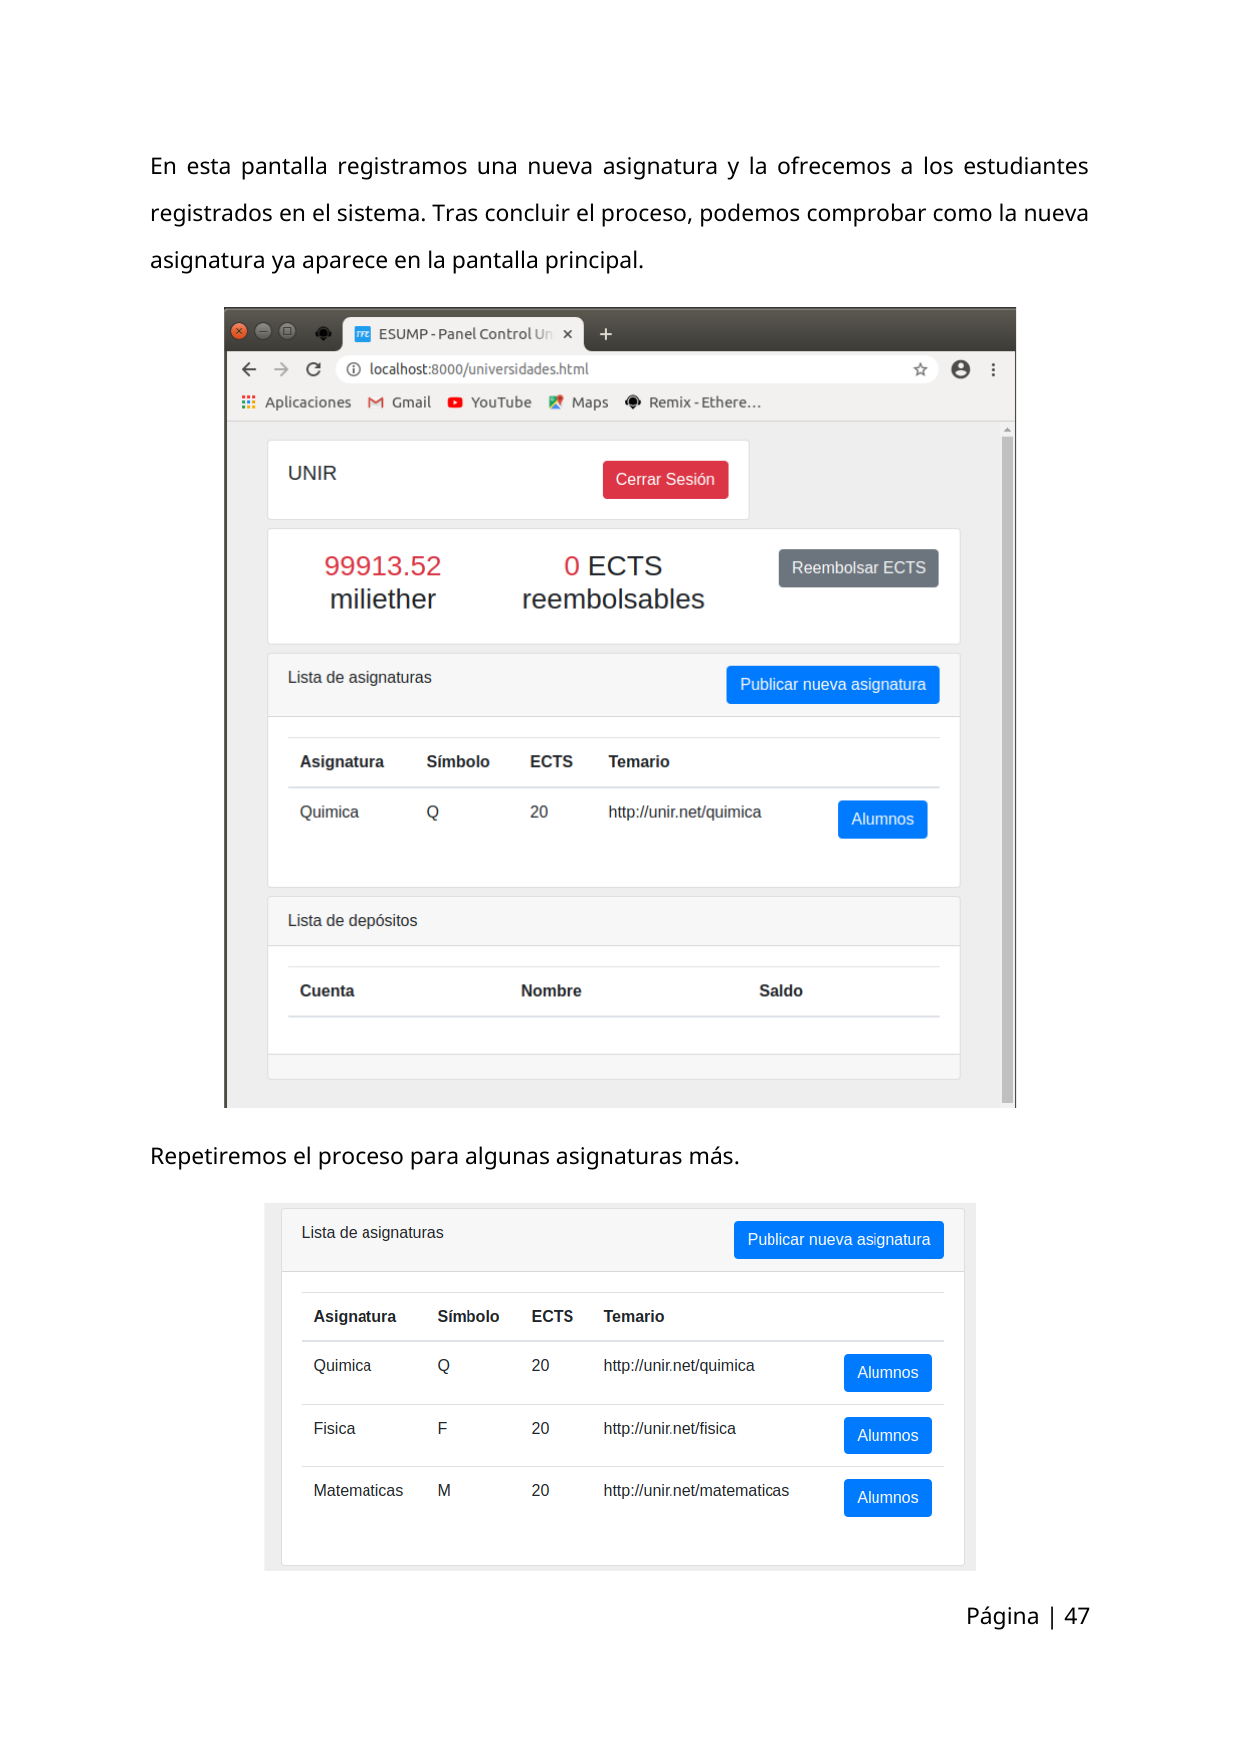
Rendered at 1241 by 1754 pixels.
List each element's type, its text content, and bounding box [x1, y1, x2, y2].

picture [224, 307, 1017, 1108]
text Repetiremos el proceso para algunas asignaturas más. [150, 1140, 1090, 1171]
picture [264, 1203, 976, 1571]
text En esta pantalla registramos una nueva asignatura y la ofrecemos a los estudiantes registrados en el sistema. Tras concluir el proceso, podemos comprobar como la nueva asignatura ya aparece en la pantalla principal. [150, 150, 1090, 275]
